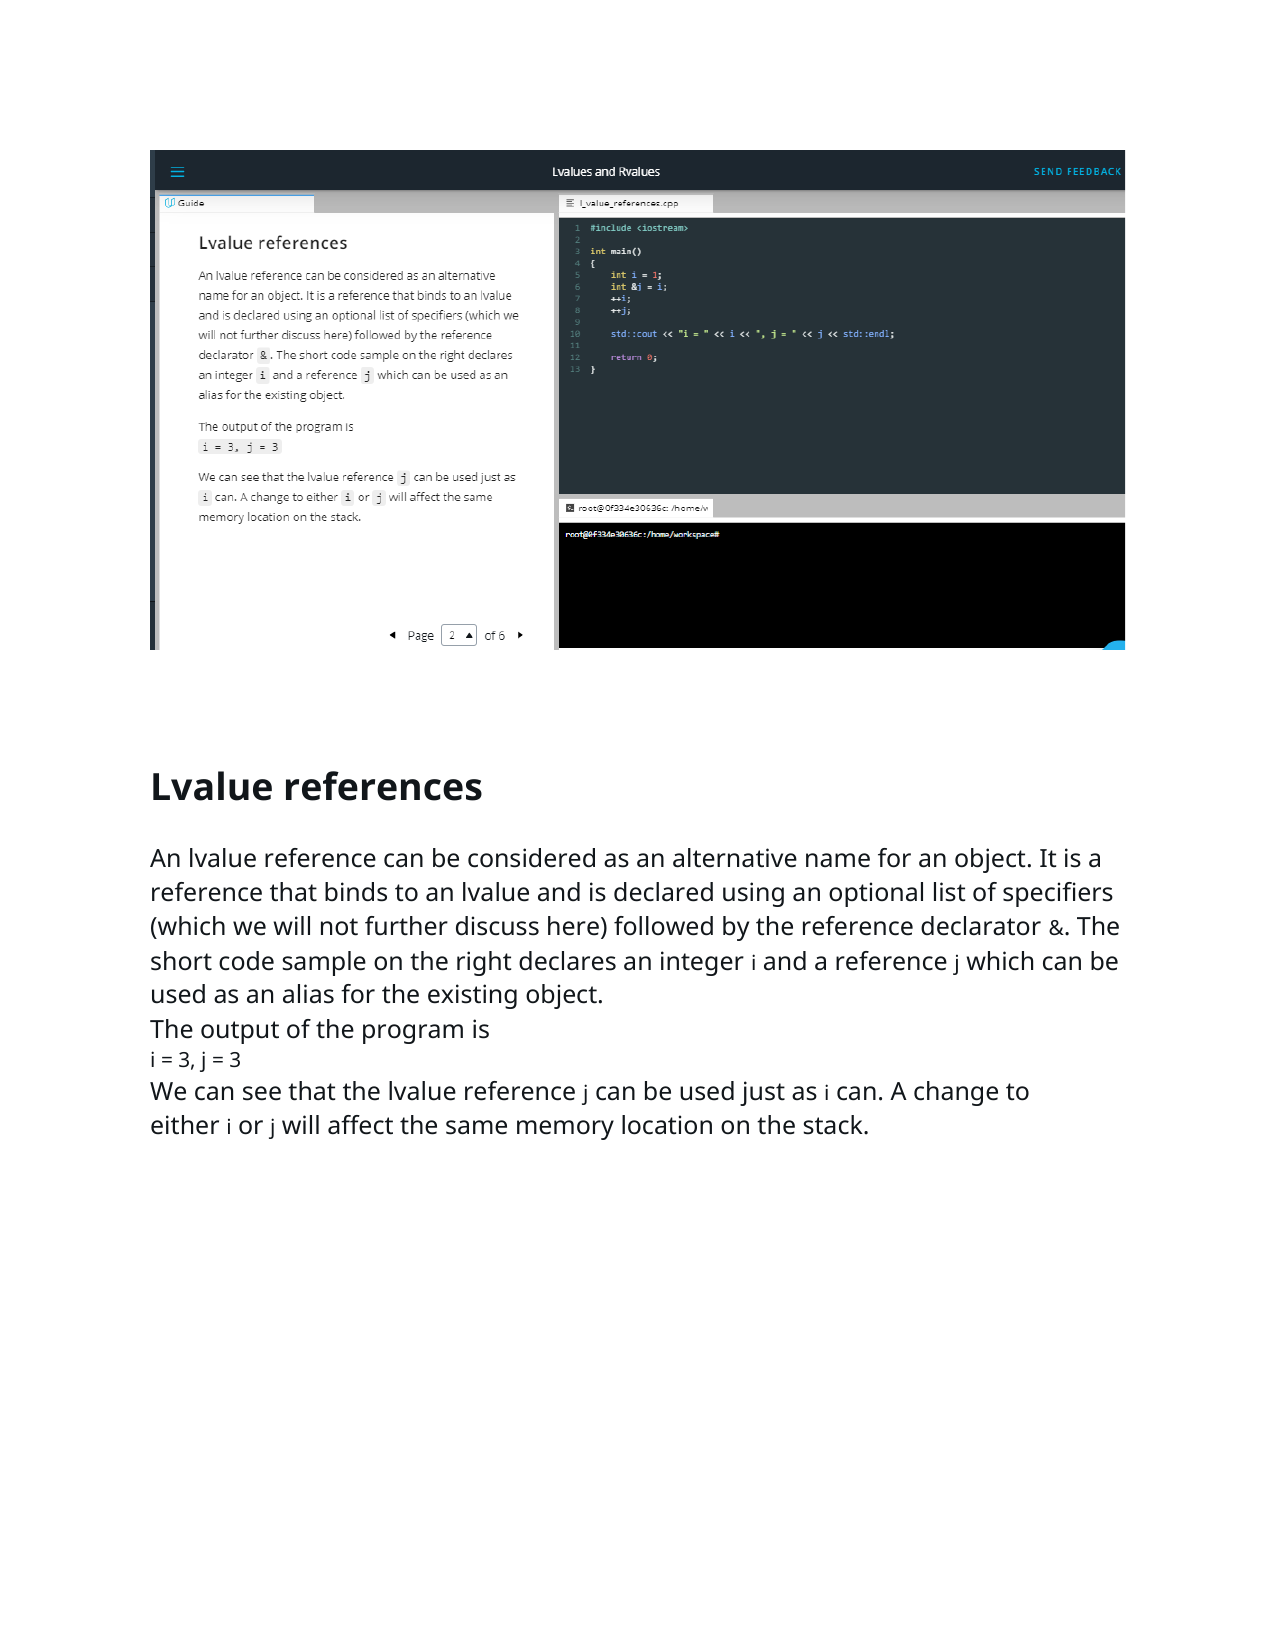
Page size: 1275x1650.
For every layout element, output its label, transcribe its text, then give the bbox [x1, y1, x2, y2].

picture [150, 150, 1125, 650]
text We can see that the lvalue reference j can be used just as i can. A change to either i or j will affect the same memory location on the stack. [150, 1074, 1125, 1142]
text An lvalue reference can be considered as an alternative name for an object. It is a reference that binds to an lvalue and is declared using an optional list of specifiers (which we will not further discuss here) followed by the reference declarator &. The short code sample on the right declares an integer i and a reference j which can be used as an alias for the existing object. [150, 841, 1125, 1011]
text The output of the program is i = 3, j = 3 [150, 1011, 1125, 1074]
text Lvalue references [150, 761, 1125, 812]
